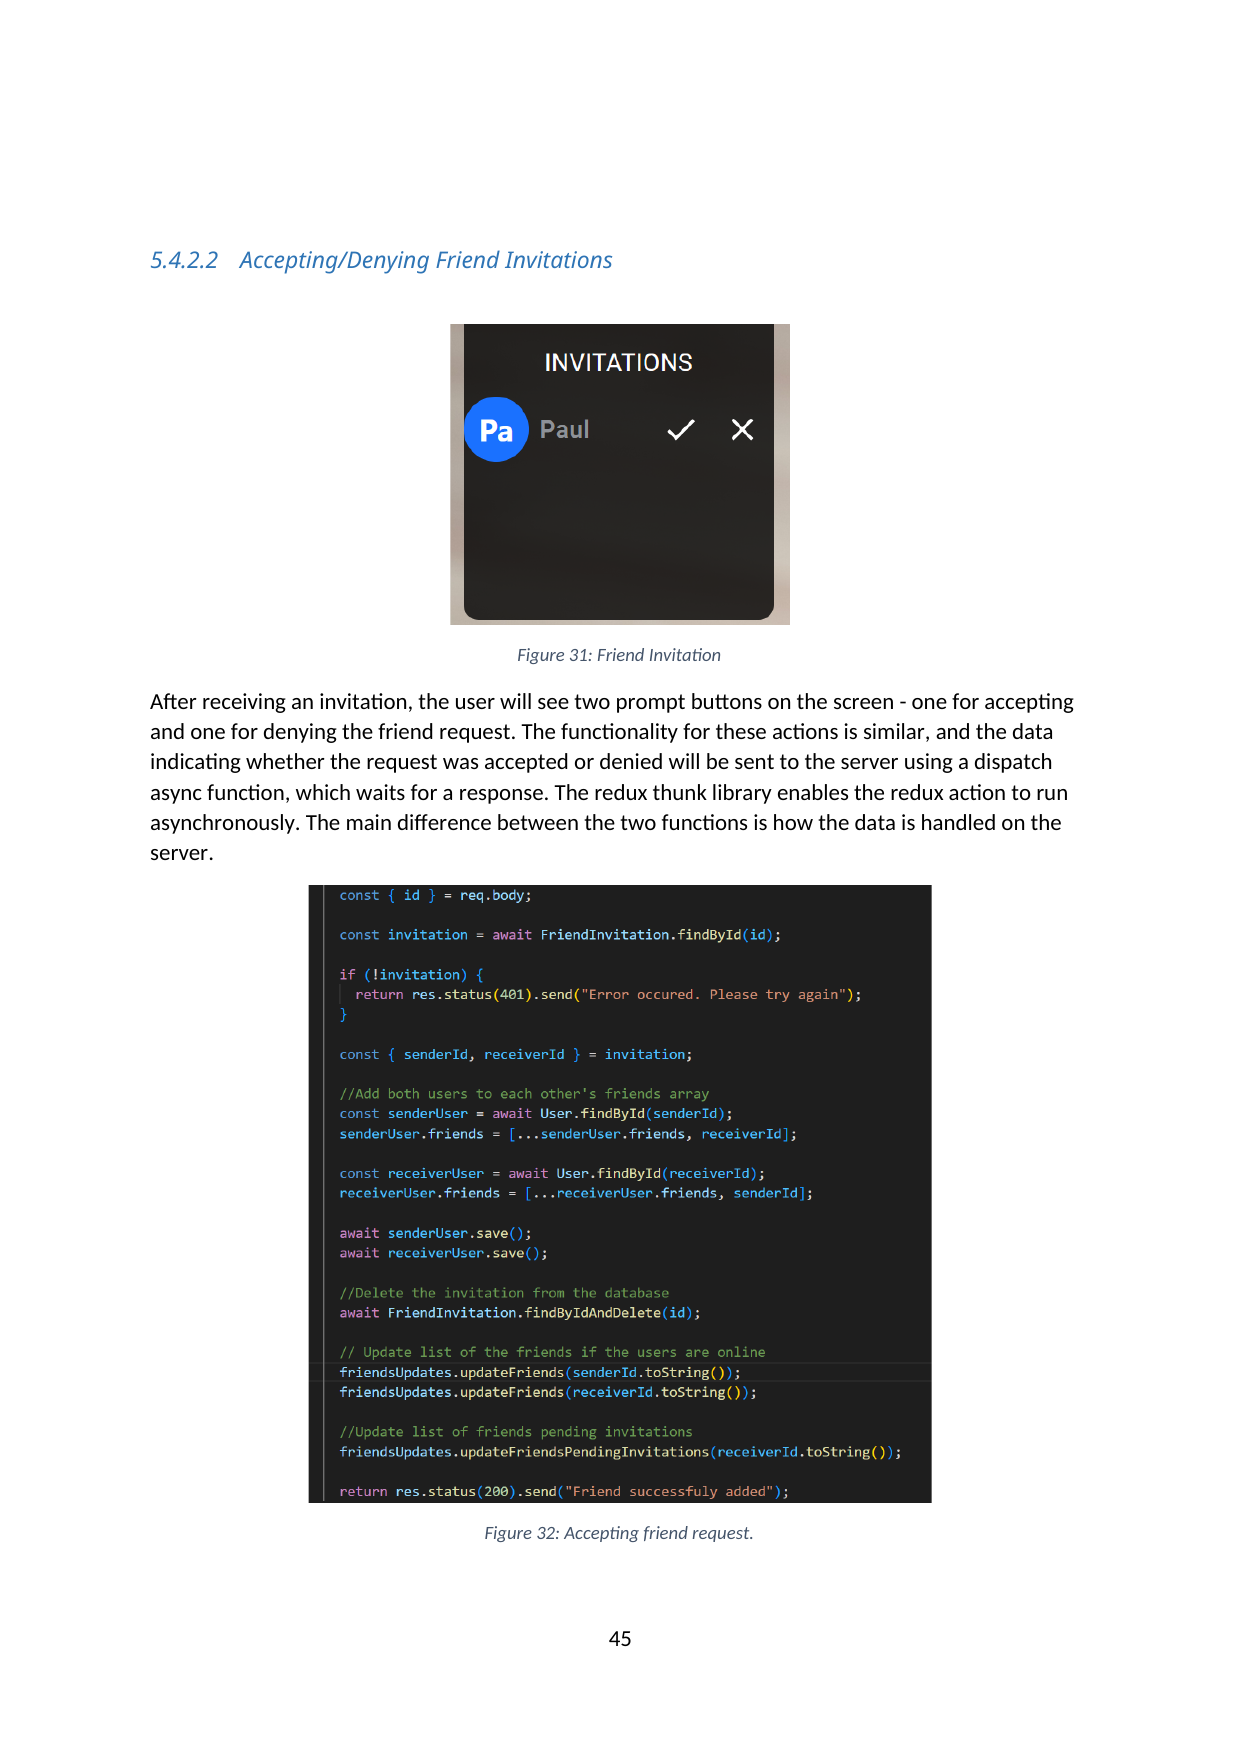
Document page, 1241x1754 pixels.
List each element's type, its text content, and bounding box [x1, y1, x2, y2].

subtitle Accepting/Denying Friend Invitations [150, 244, 1090, 275]
picture [450, 324, 790, 625]
text After receiving an invitation, the user will see two prompt buttons on the screen - one for accepting and one for denying the friend request. The functionality for these actions is similar, and the data indicating whether the request was accepted or denied will be sent to the server using a dispatch async function, which waits for a response. The redux thunk library enables the redux action to run asynchronously. The main difference between the two functions is how the data is handled on the server. [150, 687, 1090, 866]
text Figure 31: Friend Invitation [150, 643, 1090, 666]
text Figure 32: Accepting friend request. [150, 1521, 1090, 1544]
picture [308, 885, 932, 1503]
